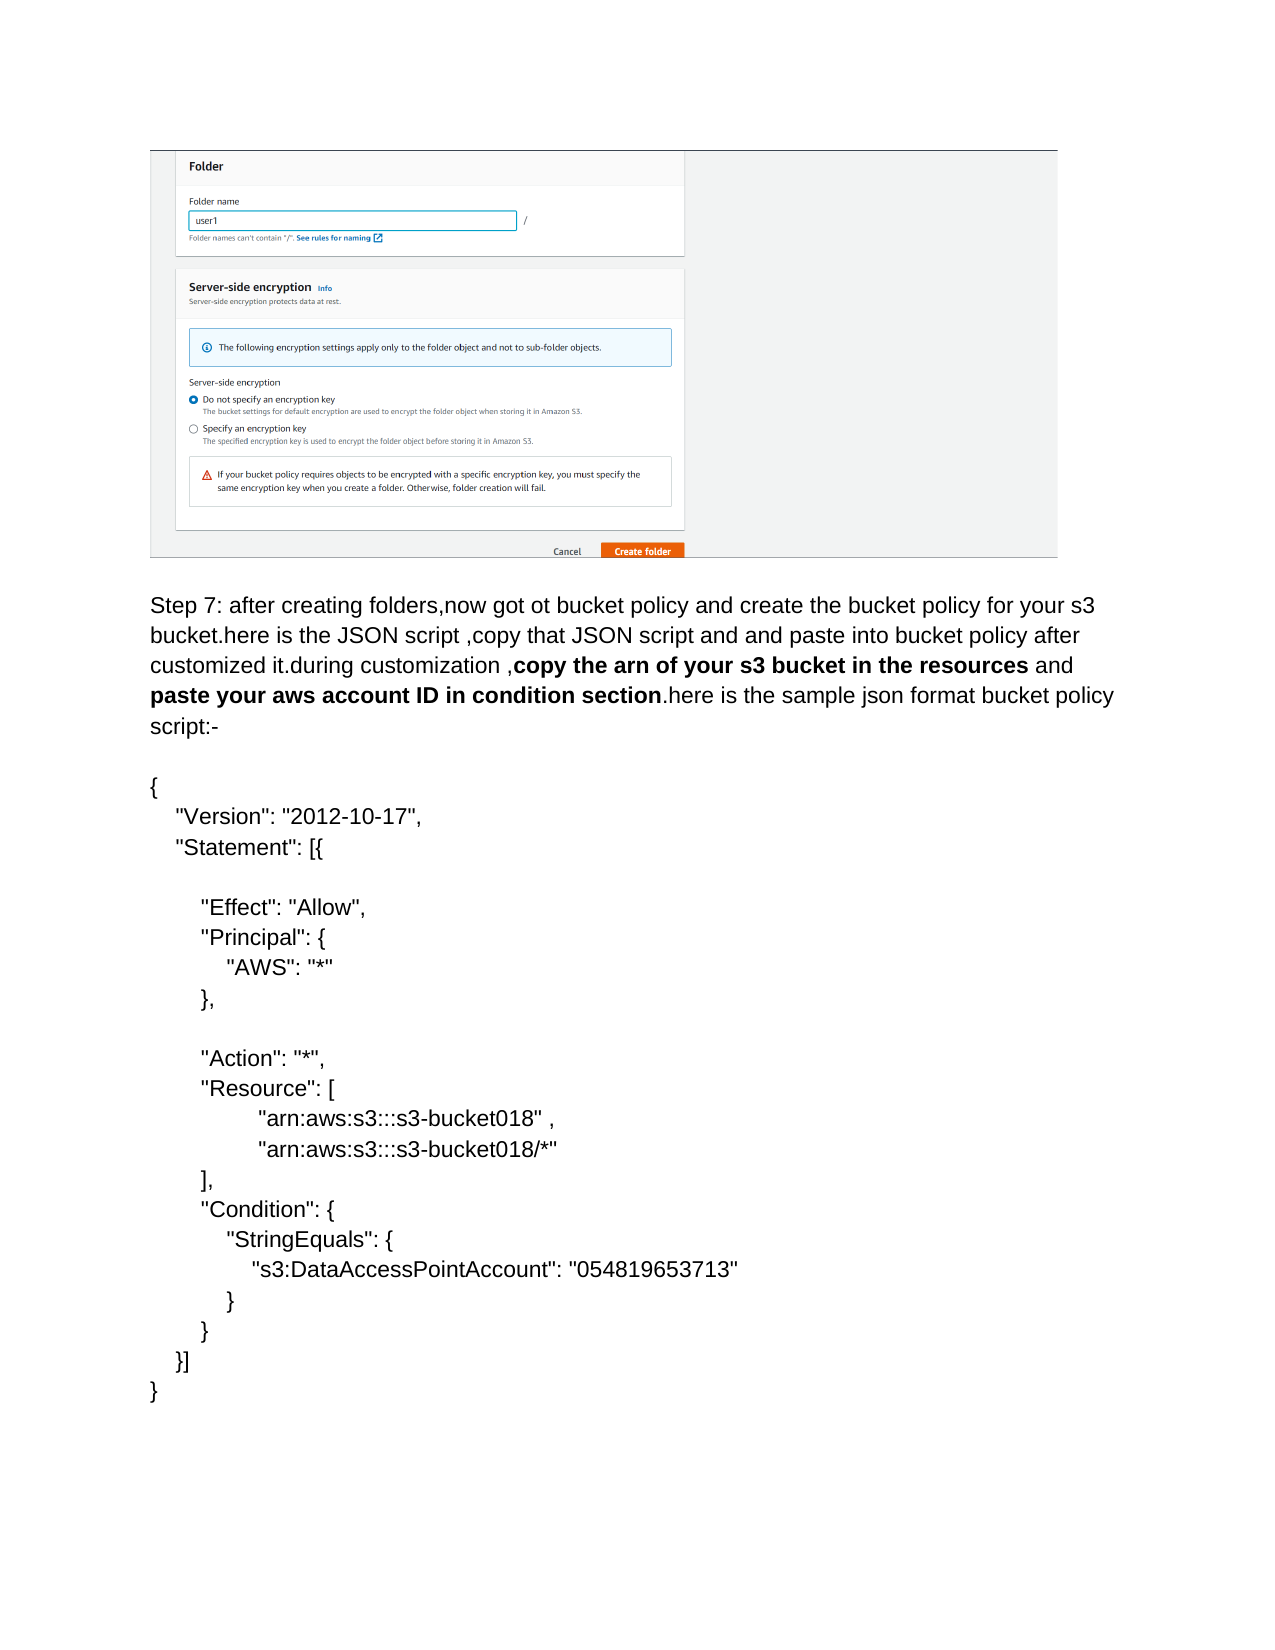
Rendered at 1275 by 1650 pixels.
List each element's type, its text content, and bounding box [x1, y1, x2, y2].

text { [150, 773, 1125, 799]
text Step 7: after creating folders,now got ot bucket policy and create the bucket policy for your s3 bucket.here is the JSON script ,copy that JSON script and and paste into bucket policy after customized it.during customization ,copy the arn of your s3 bucket in the resources and paste your aws account ID in condition section.here is the sample json format bucket policy script:- [150, 592, 1125, 739]
text "arn:aws:s3:::s3-bucket018" , [150, 1105, 1125, 1132]
text }] [150, 1347, 1125, 1373]
text "Principal": { [150, 924, 1125, 951]
text "Condition": { [150, 1196, 1125, 1222]
text "Effect": "Allow", [150, 894, 1125, 920]
picture [150, 150, 1058, 558]
text ], [150, 1166, 1125, 1192]
text "StringEquals": { [150, 1226, 1125, 1253]
text } [150, 1377, 1125, 1404]
text "arn:aws:s3:::s3-bucket018/*" [150, 1136, 1125, 1162]
text "AWS": "*" [150, 954, 1125, 981]
text "Action": "*", [150, 1045, 1125, 1071]
text } [150, 1287, 1125, 1313]
text "s3:DataAccessPointAccount": "054819653713" [150, 1256, 1125, 1283]
text }, [150, 984, 1125, 1011]
text "Version": "2012-10-17", [150, 803, 1125, 830]
text "Statement": [{ [150, 833, 1125, 860]
text } [150, 1317, 1125, 1343]
text "Resource": [ [150, 1075, 1125, 1102]
